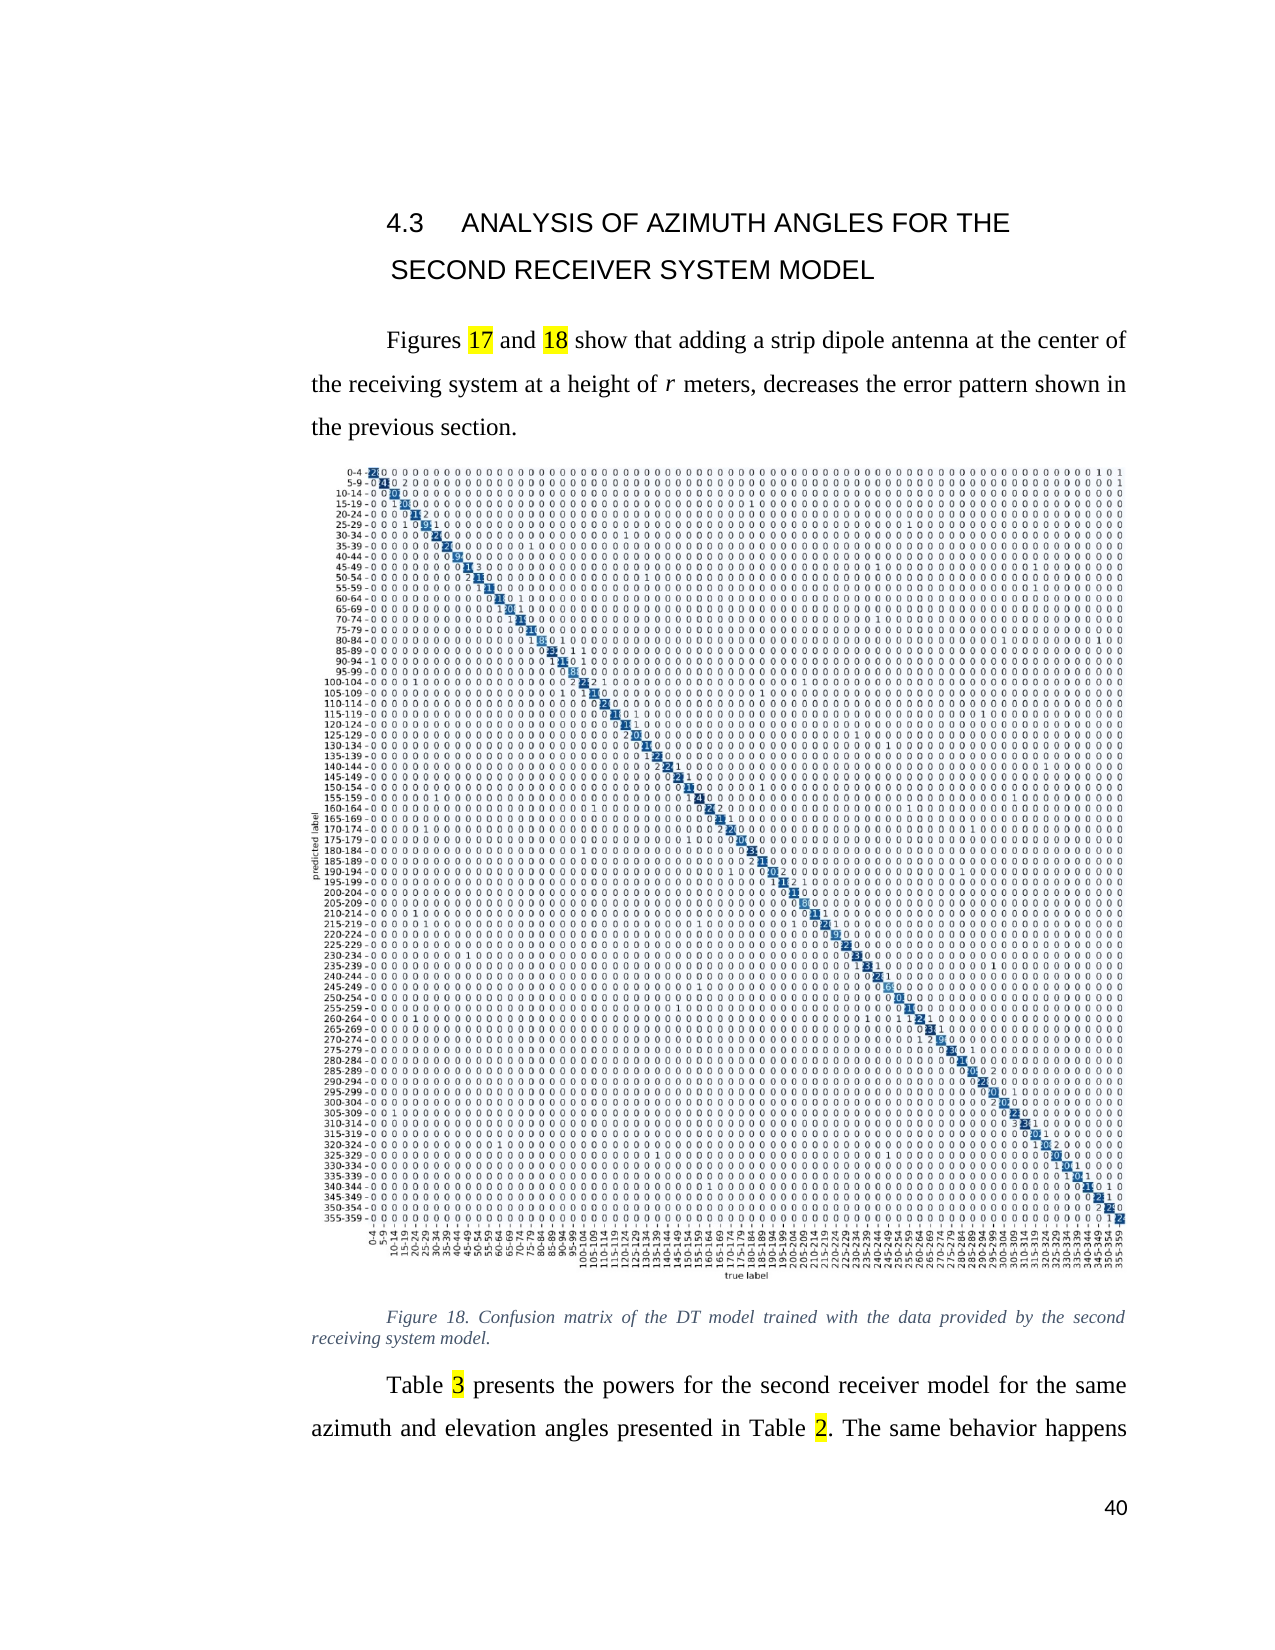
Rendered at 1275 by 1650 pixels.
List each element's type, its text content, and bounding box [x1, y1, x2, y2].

picture [311, 467, 1128, 1279]
text Figure . Confusion matrix of the DT model trained with the data provided by the second receiving system model. [311, 1306, 1127, 1349]
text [311, 1370, 1127, 1442]
text Figures 17 and 18 show that adding a strip dipole antenna at the center of the receiving system at a height of meters, decreases the error pattern shown in the previous section. [311, 326, 1127, 441]
subtitle ANALYSIS OF AZIMUTH ANGLES FOR THE SECOND RECEIVER SYSTEM MODEL [386, 207, 1127, 285]
